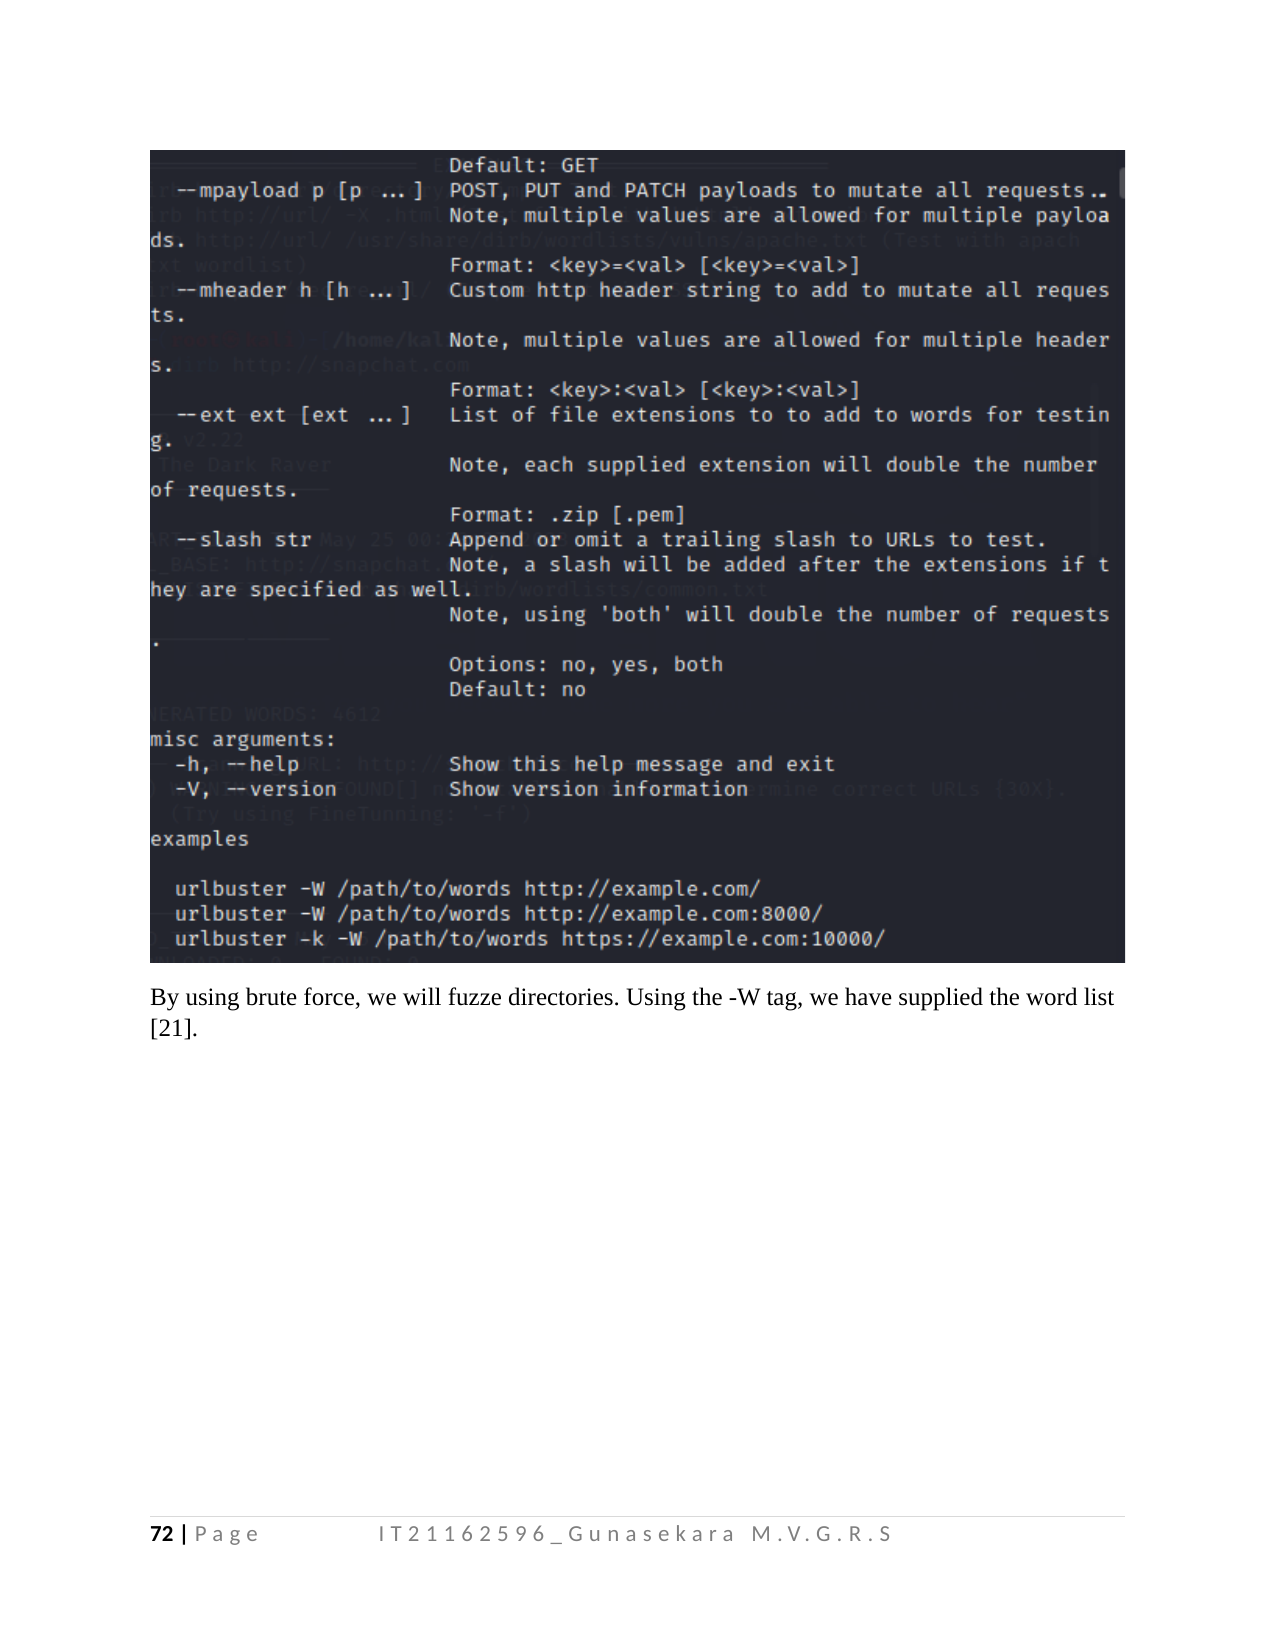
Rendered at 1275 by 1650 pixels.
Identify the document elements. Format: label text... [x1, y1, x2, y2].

text By using brute force, we will fuzze directories. Using the -W tag, we have supplied the word list. [150, 982, 1125, 1042]
picture [150, 150, 1125, 963]
